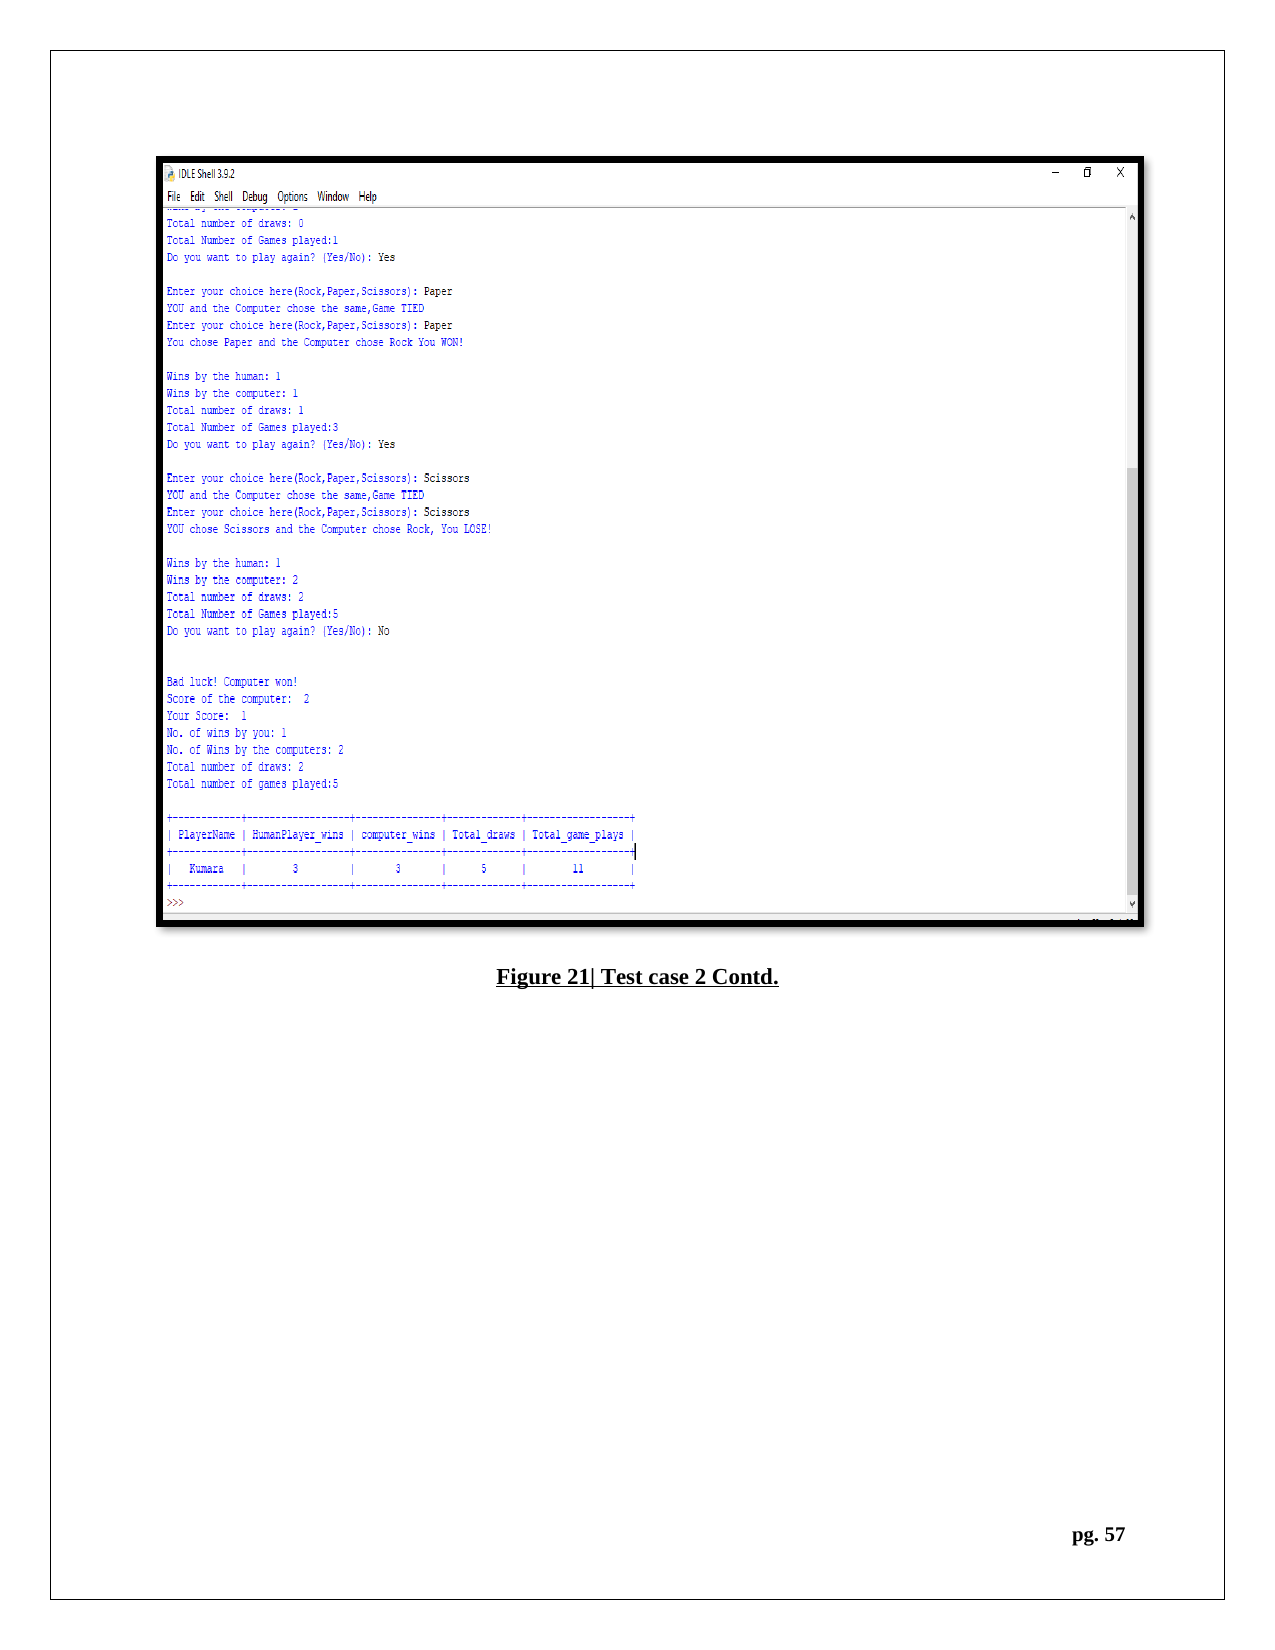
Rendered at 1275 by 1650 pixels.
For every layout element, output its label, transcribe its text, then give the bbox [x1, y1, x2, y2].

text Figure 21| Test case 2 Contd. [150, 963, 1125, 989]
picture [163, 163, 1138, 920]
